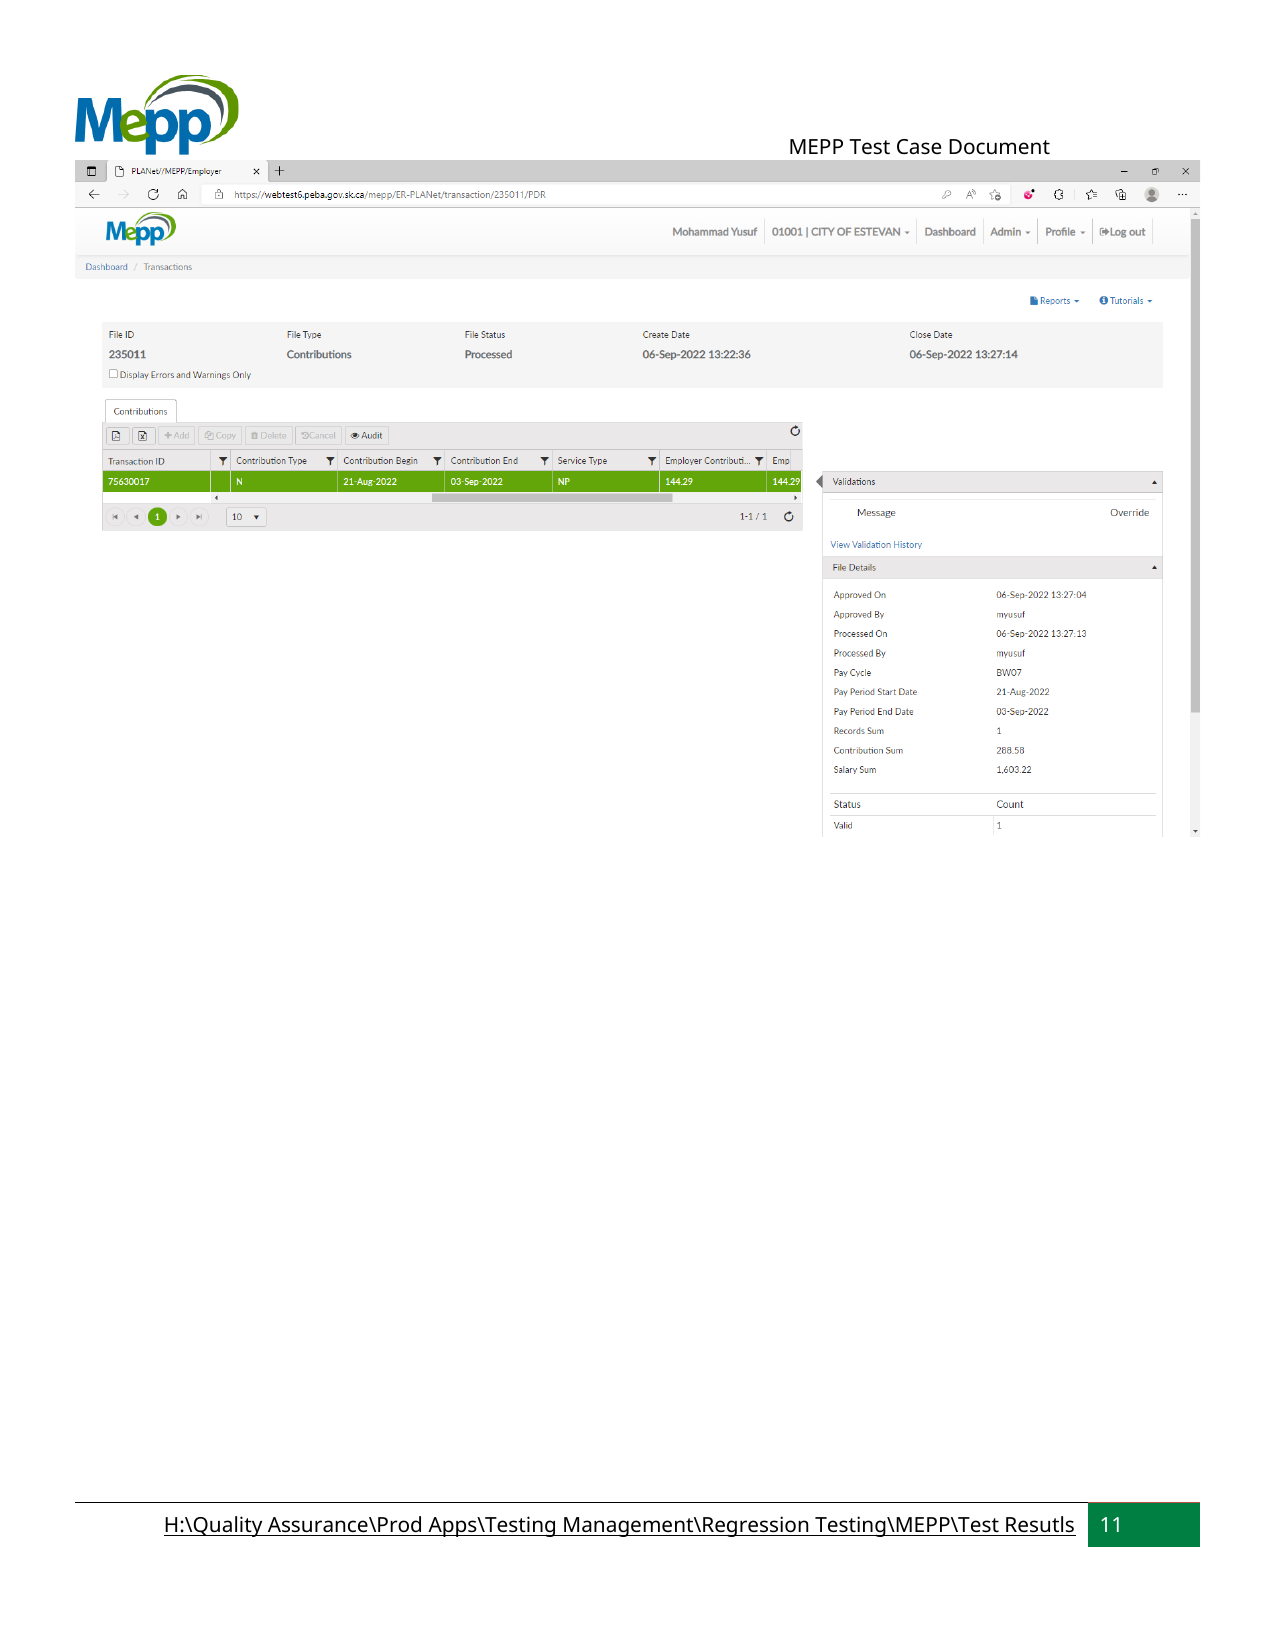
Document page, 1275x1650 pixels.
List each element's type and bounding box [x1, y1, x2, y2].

picture [75, 75, 239, 155]
picture [75, 160, 1200, 837]
